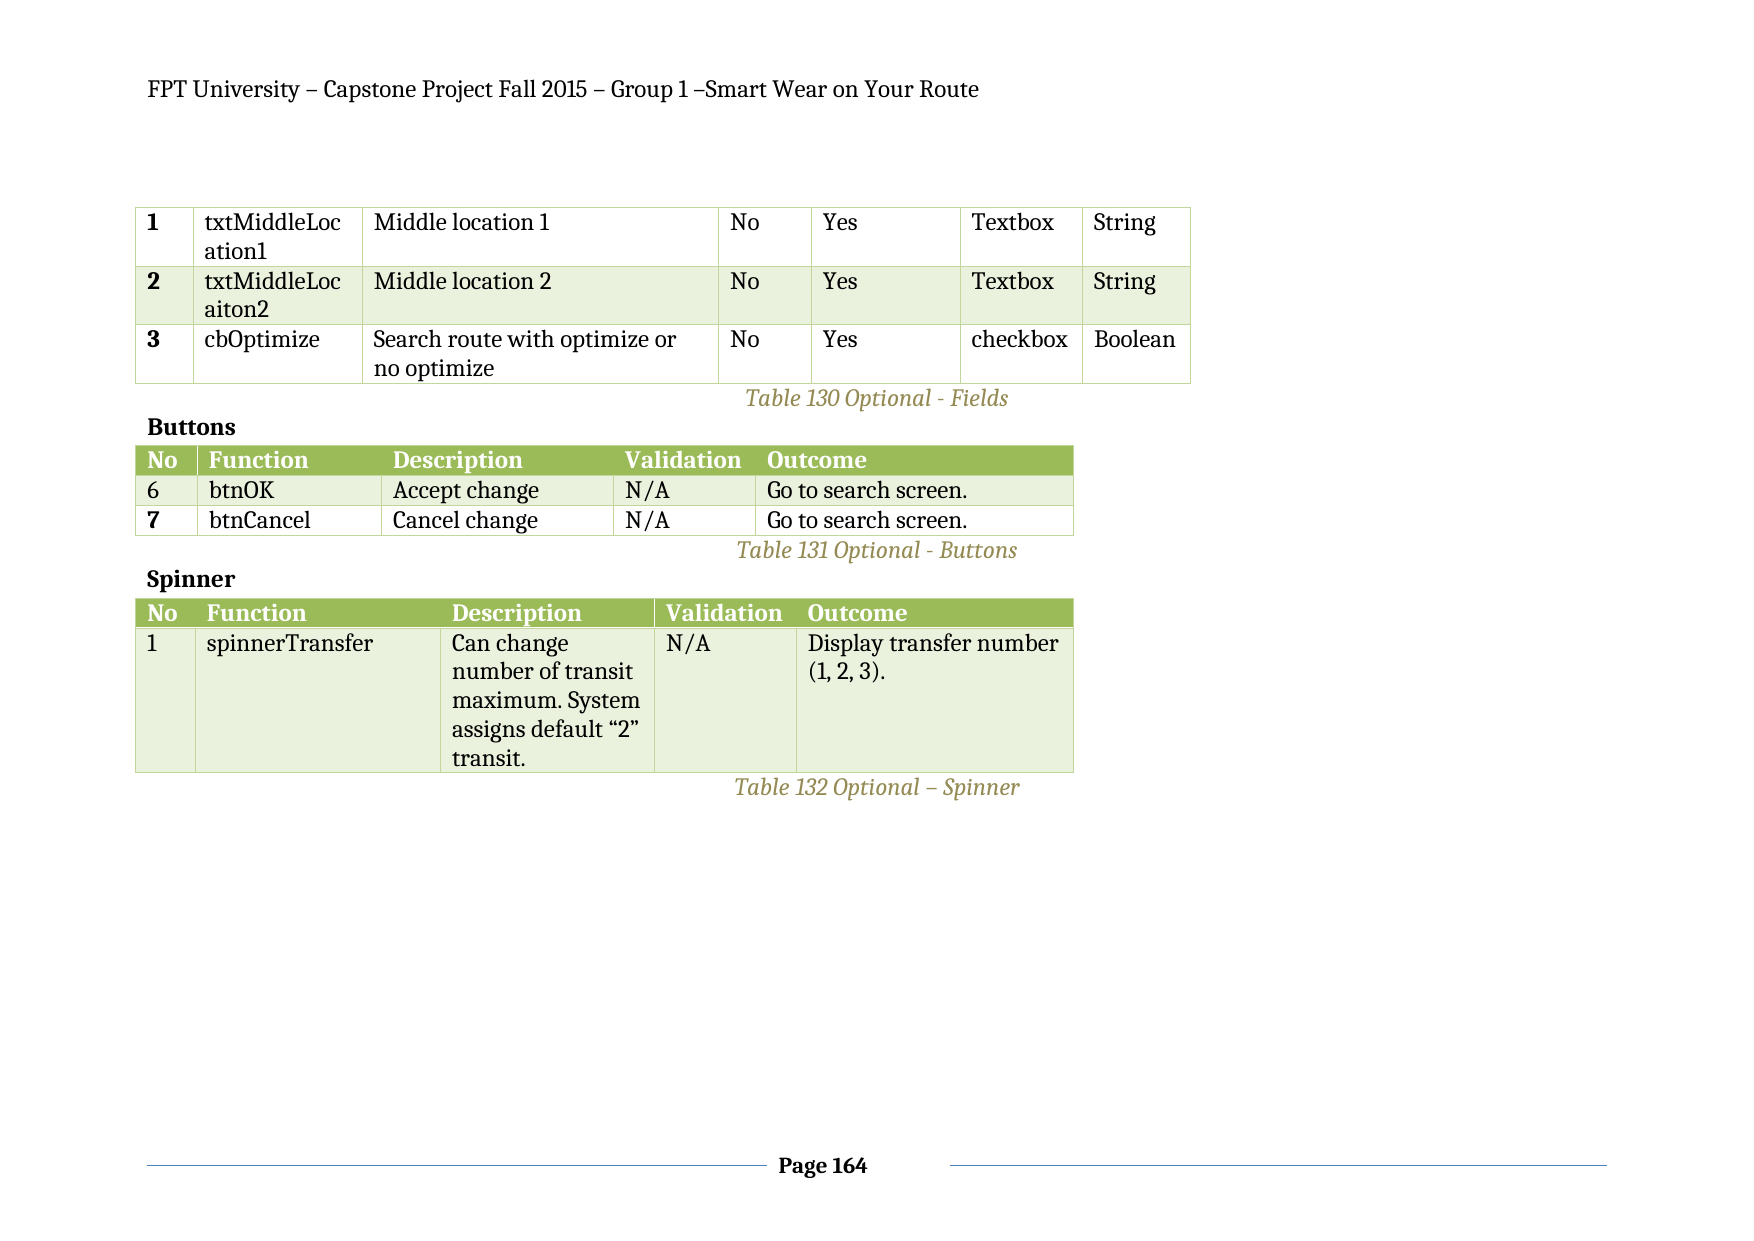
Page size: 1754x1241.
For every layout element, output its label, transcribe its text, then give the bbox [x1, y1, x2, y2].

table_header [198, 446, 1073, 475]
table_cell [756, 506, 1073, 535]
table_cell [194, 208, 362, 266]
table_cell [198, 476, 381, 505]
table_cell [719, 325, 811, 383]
text Spinner [147, 564, 1607, 593]
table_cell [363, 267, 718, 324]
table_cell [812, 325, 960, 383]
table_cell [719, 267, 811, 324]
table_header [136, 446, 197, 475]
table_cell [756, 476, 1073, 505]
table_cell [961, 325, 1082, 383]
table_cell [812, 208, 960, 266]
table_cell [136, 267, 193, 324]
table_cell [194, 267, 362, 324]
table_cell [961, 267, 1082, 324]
text Buttons [147, 412, 1607, 441]
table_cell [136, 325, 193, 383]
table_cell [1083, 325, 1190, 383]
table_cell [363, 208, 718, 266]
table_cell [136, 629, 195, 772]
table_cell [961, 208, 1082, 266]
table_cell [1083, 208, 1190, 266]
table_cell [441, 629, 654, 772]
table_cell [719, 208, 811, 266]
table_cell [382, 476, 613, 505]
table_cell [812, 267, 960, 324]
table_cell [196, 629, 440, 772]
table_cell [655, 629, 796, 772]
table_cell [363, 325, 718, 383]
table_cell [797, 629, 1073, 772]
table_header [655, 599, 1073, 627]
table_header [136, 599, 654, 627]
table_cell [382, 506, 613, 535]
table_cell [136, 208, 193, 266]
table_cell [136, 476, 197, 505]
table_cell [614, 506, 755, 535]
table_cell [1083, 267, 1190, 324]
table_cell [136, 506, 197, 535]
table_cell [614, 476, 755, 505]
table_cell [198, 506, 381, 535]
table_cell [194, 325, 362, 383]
